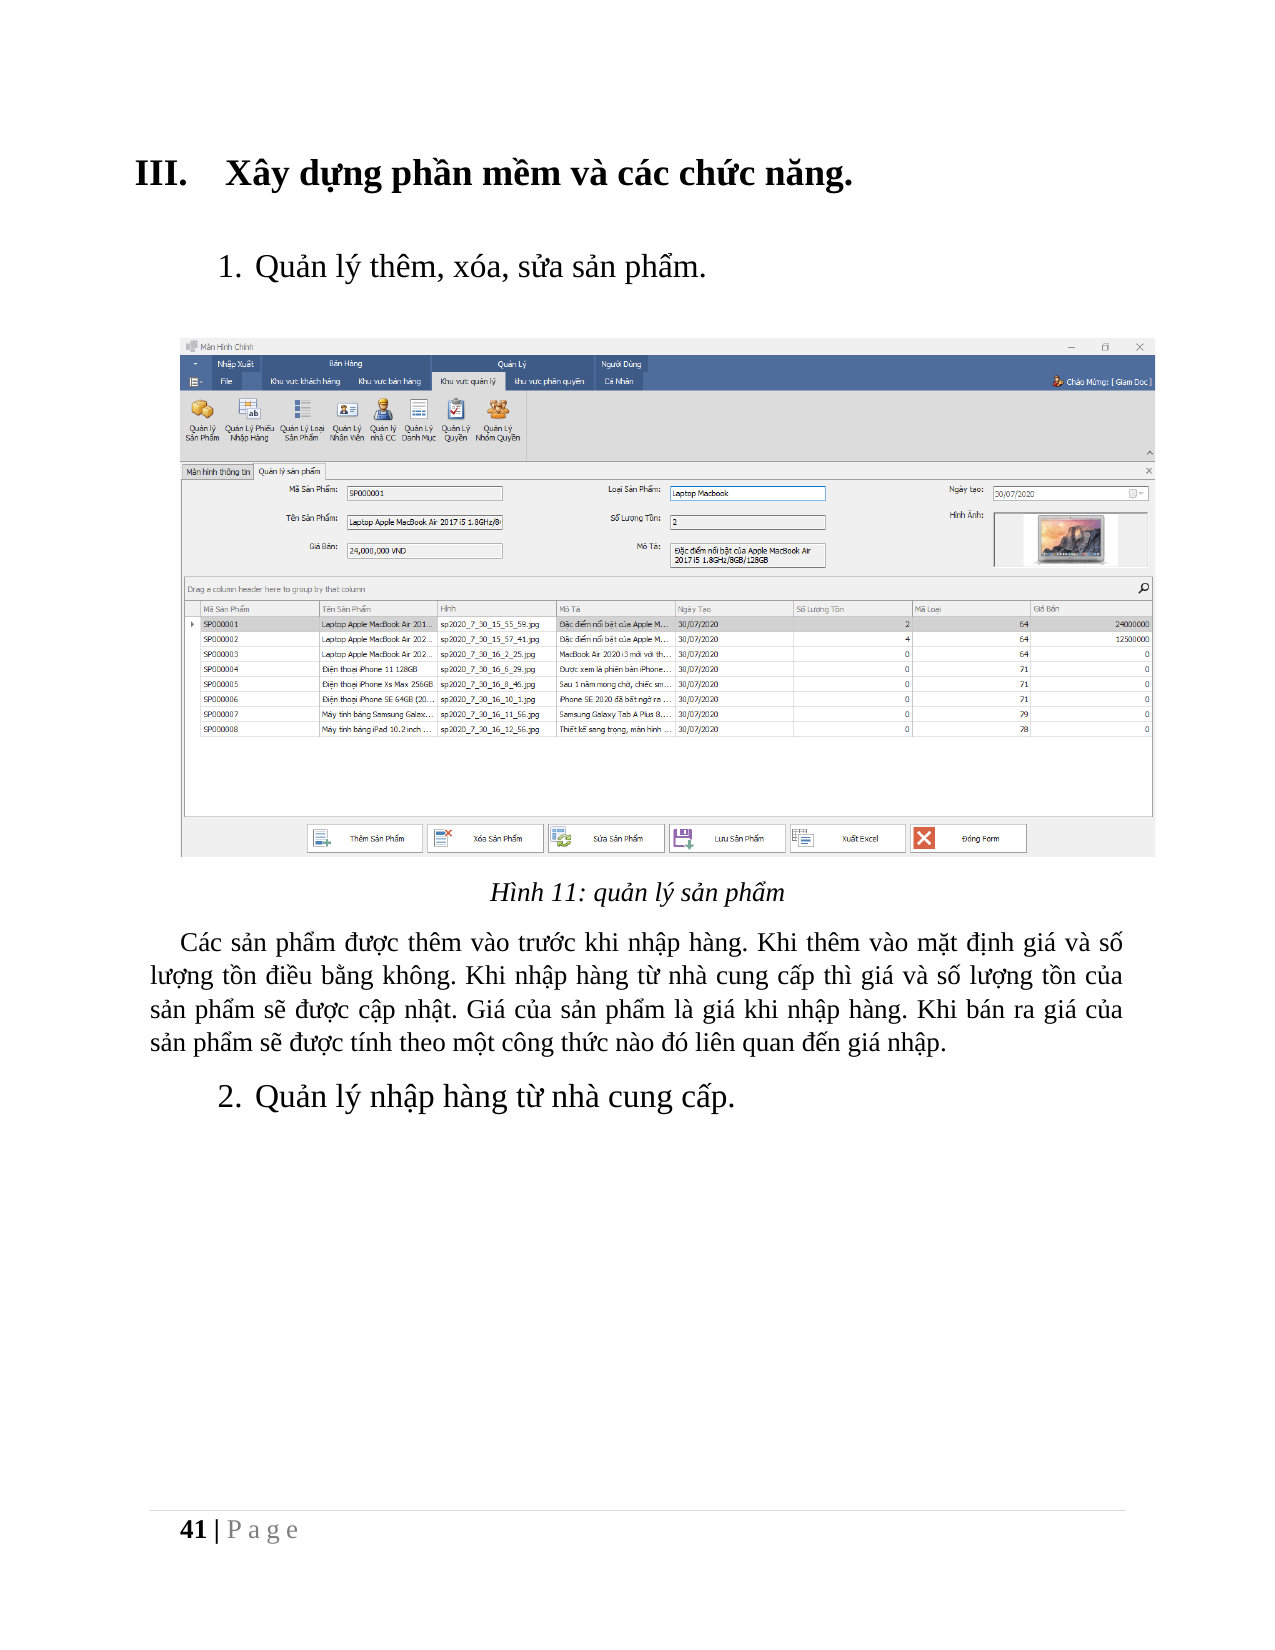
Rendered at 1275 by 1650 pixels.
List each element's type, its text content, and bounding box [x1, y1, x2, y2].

subtitle Quản lý nhập hàng từ nhà cung cấp. [217, 1077, 1125, 1115]
subtitle Xây dựng phần mềm và các chức năng. [187, 150, 1125, 193]
subtitle Quản lý thêm, xóa, sửa sản phẩm. [217, 247, 1125, 285]
picture [180, 338, 1155, 857]
text Các sản phẩm được thêm vào trước khi nhập hàng. Khi thêm vào mặt định giá và số lượng tồn điều bằng không. Khi nhập hàng từ nhà cung cấp thì giá và số lượng tồn của sản phẩm sẽ được cập nhật. Giá của sản phẩm là giá khi nhập hàng. Khi bán ra giá của sản phẩm sẽ được tính theo một công thức nào đó liên quan đến giá nhập. [150, 926, 1125, 1058]
